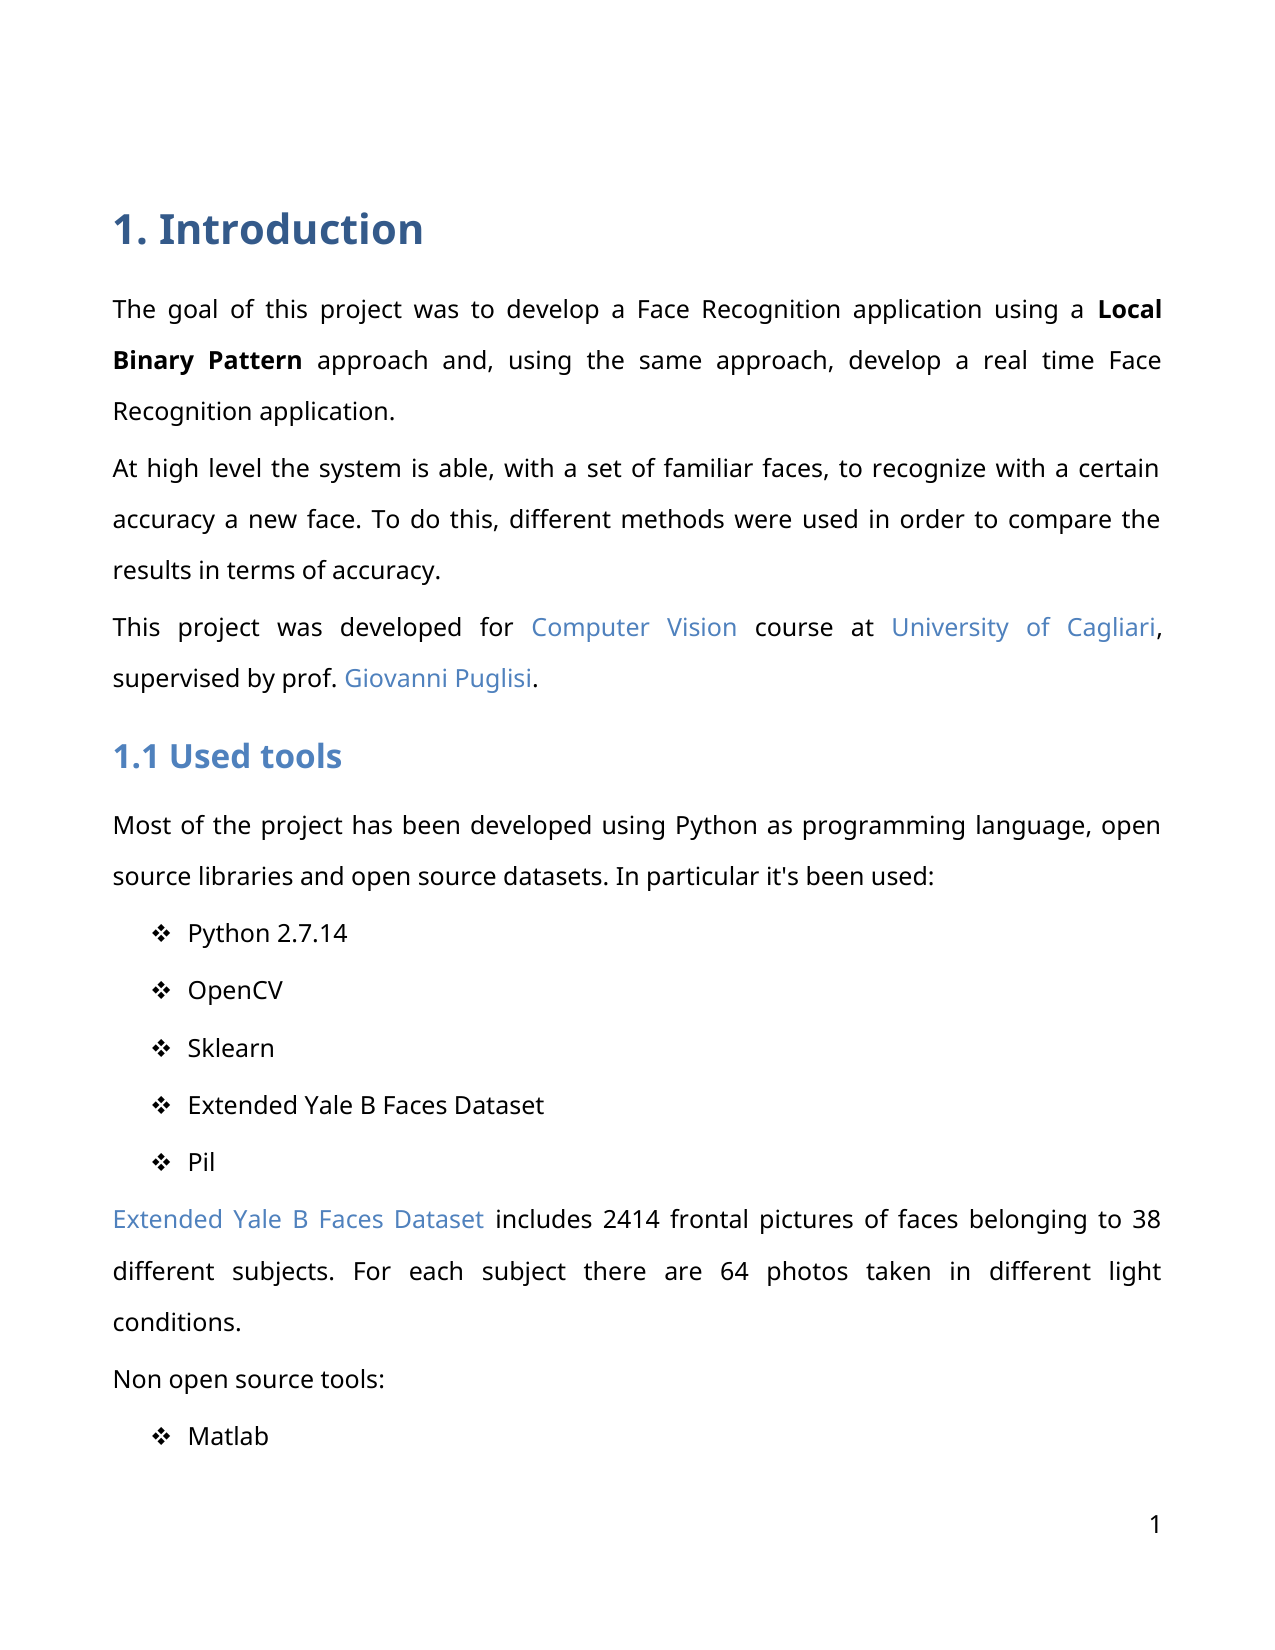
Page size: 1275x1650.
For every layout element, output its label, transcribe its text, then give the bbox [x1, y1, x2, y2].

list Matlab [150, 1419, 1162, 1453]
list Sklearn [150, 1030, 1162, 1064]
subtitle 1.1 Used tools [112, 733, 1162, 778]
text This project was developed for Computer Vision course at University of Cagliari, supervised by prof. Giovanni Puglisi. [112, 610, 1162, 695]
list Pil [150, 1145, 1162, 1179]
text The goal of this project was to develop a Face Recognition application using a Local Binary Pattern approach and, using the same approach, develop a real time Face Recognition application. [112, 291, 1162, 427]
text Extended Yale B Faces Dataset includes 2414 frontal pictures of faces belonging to 38 different subjects. For each subject there are 64 photos taken in different light conditions. [112, 1202, 1162, 1338]
list OpenCV [150, 973, 1162, 1007]
text Non open source tools: [112, 1362, 1162, 1396]
list Extended Yale B Faces Dataset [150, 1088, 1162, 1122]
text Most of the project has been developed using Python as programming language, open source libraries and open source datasets. In particular it's been used: [112, 807, 1162, 892]
text At high level the system is able, with a set of familiar faces, to recognize with a certain accuracy a new face. To do this, different methods were used in order to compare the results in terms of accuracy. [112, 451, 1162, 587]
list Python 2.7.14 [150, 916, 1162, 950]
subtitle 1. Introduction [112, 200, 1162, 257]
